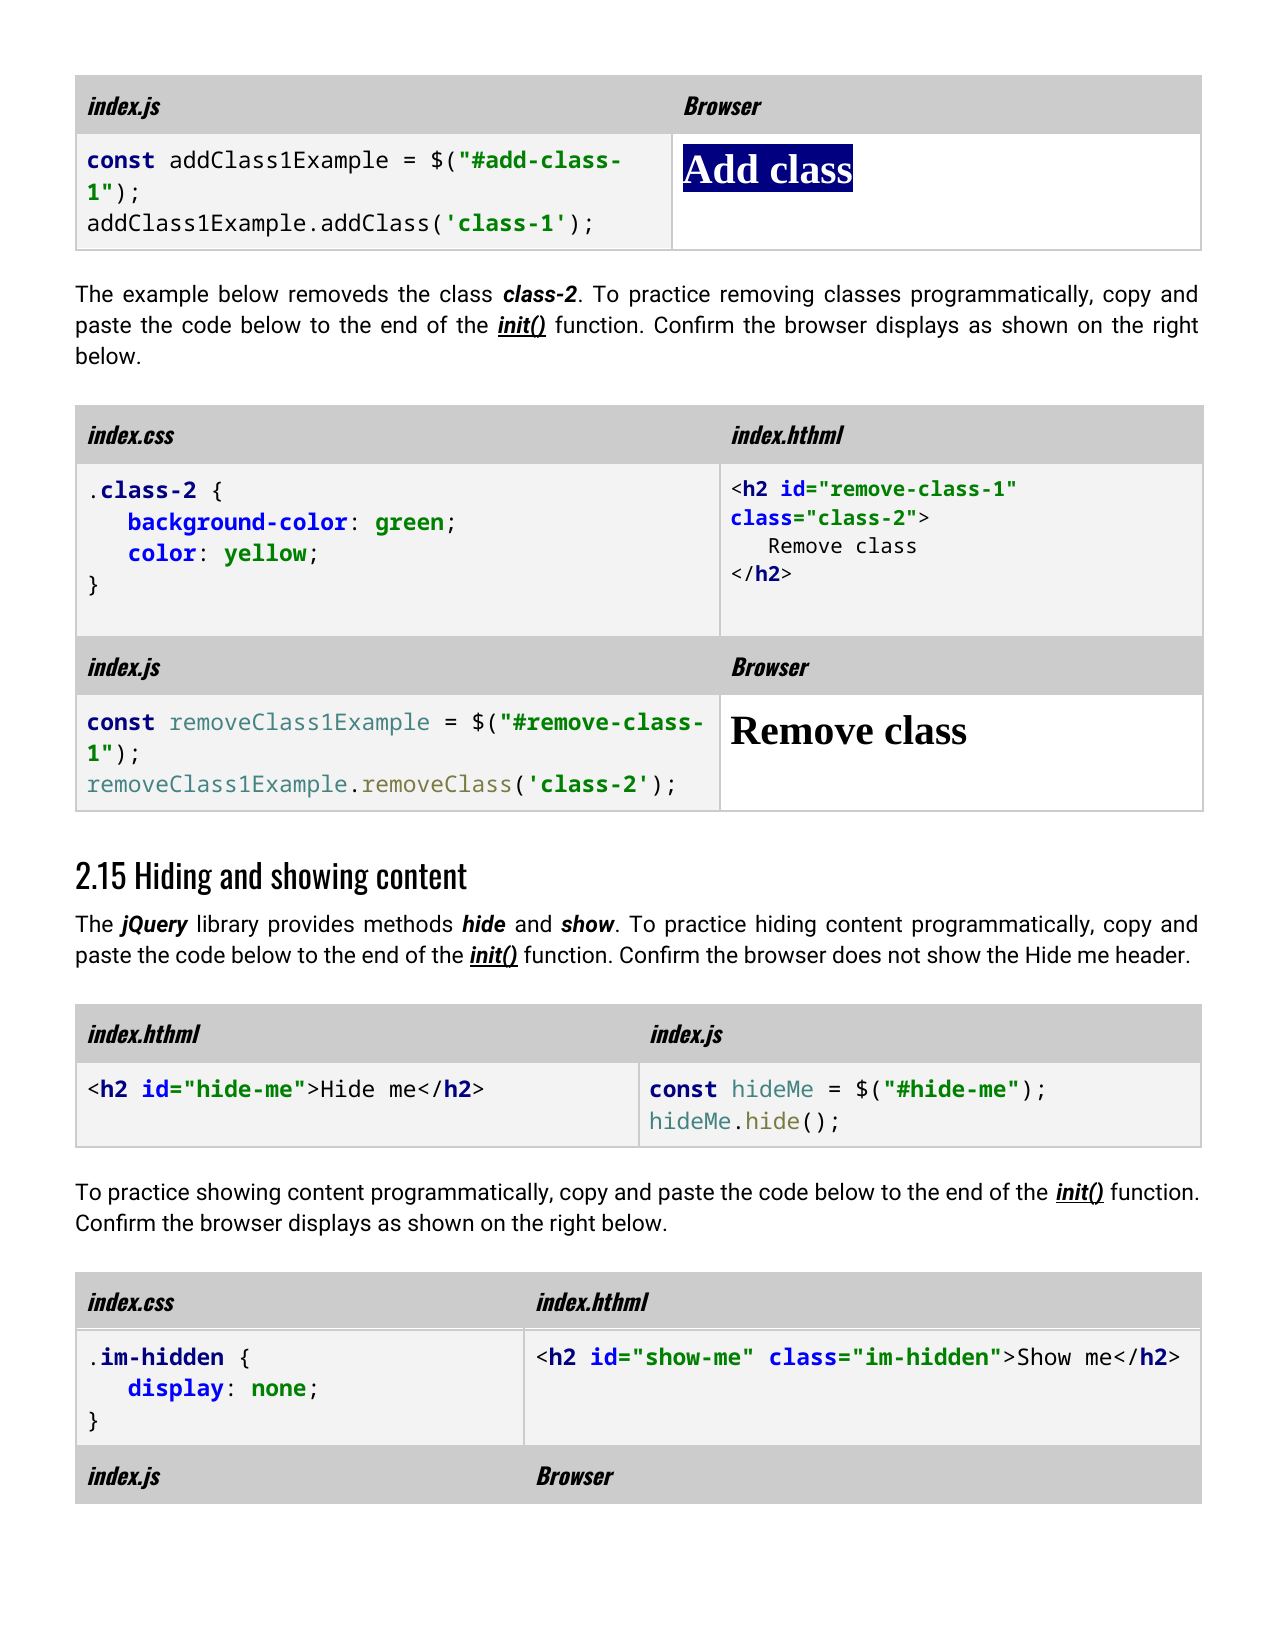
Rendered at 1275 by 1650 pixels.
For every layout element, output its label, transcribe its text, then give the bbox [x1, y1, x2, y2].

text The jQuery library provides methods hide and show. To practice hiding content programmatically, copy and paste the code below to the end of the init() function. Confirm the browser does not show the Hide me header. [75, 911, 1200, 969]
table_cell const hideMe = $("#hide-me"); hideMe.hide(); [640, 1063, 1200, 1146]
table_cell <h2 id="remove-class-1" class="class-2"> Remove class </h2> [721, 464, 1202, 636]
table_cell Browser [673, 77, 1200, 132]
text The example below removeds the class class-2. To practice removing classes programmatically, copy and paste the code below to the end of the init() function. Confirm the browser displays as shown on the right below. [75, 281, 1200, 370]
table_cell <h2 id="hide-me">Hide me</h2> [77, 1063, 638, 1146]
table_header index.hthml [721, 407, 1202, 462]
table_header index.css [77, 1274, 523, 1328]
table_header index.hthml [77, 1006, 638, 1061]
table_cell const removeClass1Example = $("#remove-class-1"); removeClass1Example.removeClass('class-2'); [77, 695, 719, 810]
table_cell Add class [673, 134, 1200, 248]
table_cell <h2 id="show-me" class="im-hidden">Show me</h2> [525, 1331, 1200, 1445]
table_cell Browser [525, 1447, 1200, 1502]
table_header index.hthml [525, 1274, 1200, 1328]
table_cell index.js [77, 77, 671, 132]
table_cell const addClass1Example = $("#add-class-1"); addClass1Example.addClass('class-1'); [77, 134, 671, 248]
table_header index.js [640, 1006, 1200, 1061]
subtitle 2.15 Hiding and showing content [75, 849, 1200, 899]
table_cell Remove class [721, 695, 1202, 810]
table_cell .im-hidden { display: none; } [77, 1331, 523, 1445]
table_cell .class-2 { background-color: green; color: yellow; } [77, 464, 719, 636]
table_cell Browser [721, 639, 1202, 693]
text To practice showing content programmatically, copy and paste the code below to the end of the init() function. Confirm the browser displays as shown on the right below. [75, 1179, 1200, 1237]
table_cell index.js [77, 1447, 523, 1502]
table_header index.css [77, 407, 719, 462]
table_cell index.js [77, 639, 719, 693]
